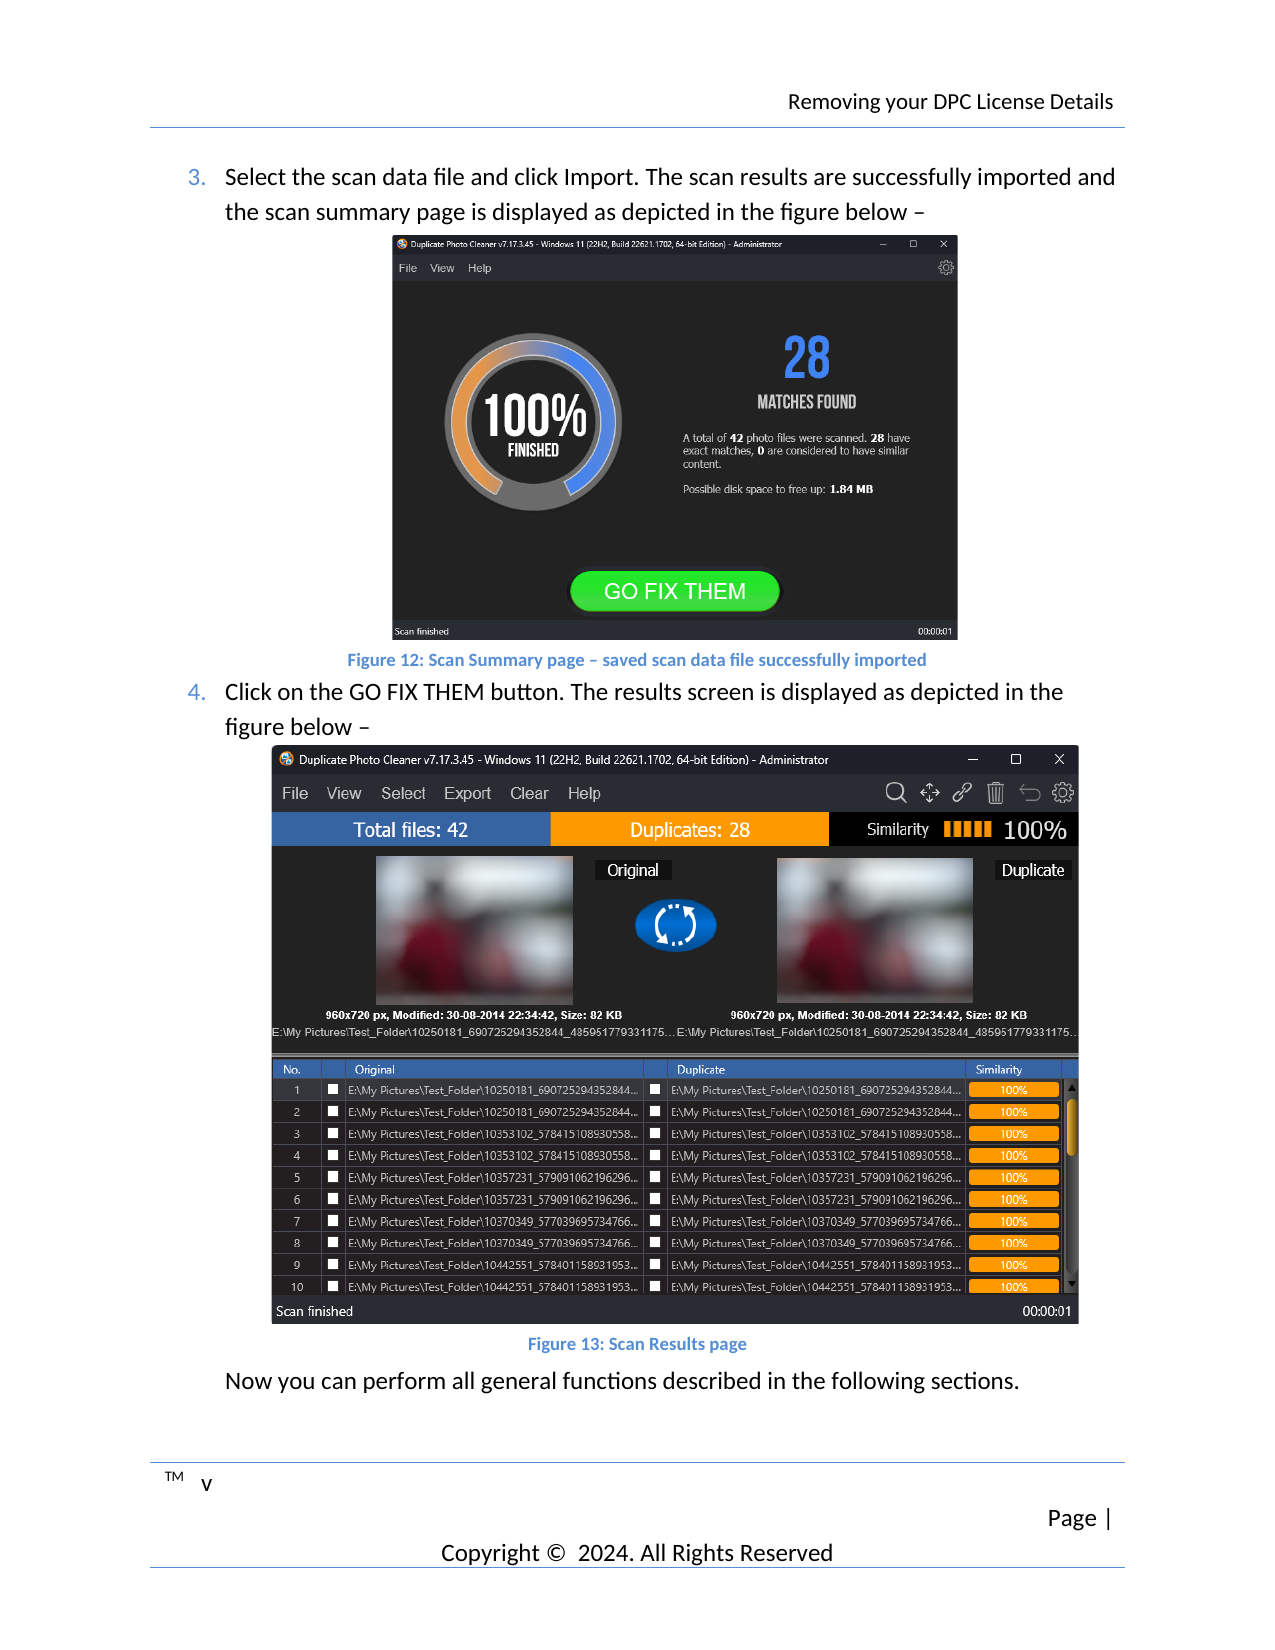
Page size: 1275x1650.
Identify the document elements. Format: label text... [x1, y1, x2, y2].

list Select the scan data file and click Import. The scan results are successfully imported and the scan summary page is displayed as depicted in the figure below – [187, 161, 1125, 227]
list Click on the GO FIX THEM button. The results screen is displayed as depicted in the figure below – [187, 676, 1125, 741]
picture [271, 745, 1079, 1324]
text Figure 13: Scan Results page [150, 1332, 1125, 1355]
list Now you can perform all general functions described in the following sections. [225, 1365, 1125, 1396]
picture [392, 235, 958, 640]
text Figure 12: Scan Summary page – saved scan data file successfully imported [150, 648, 1125, 671]
